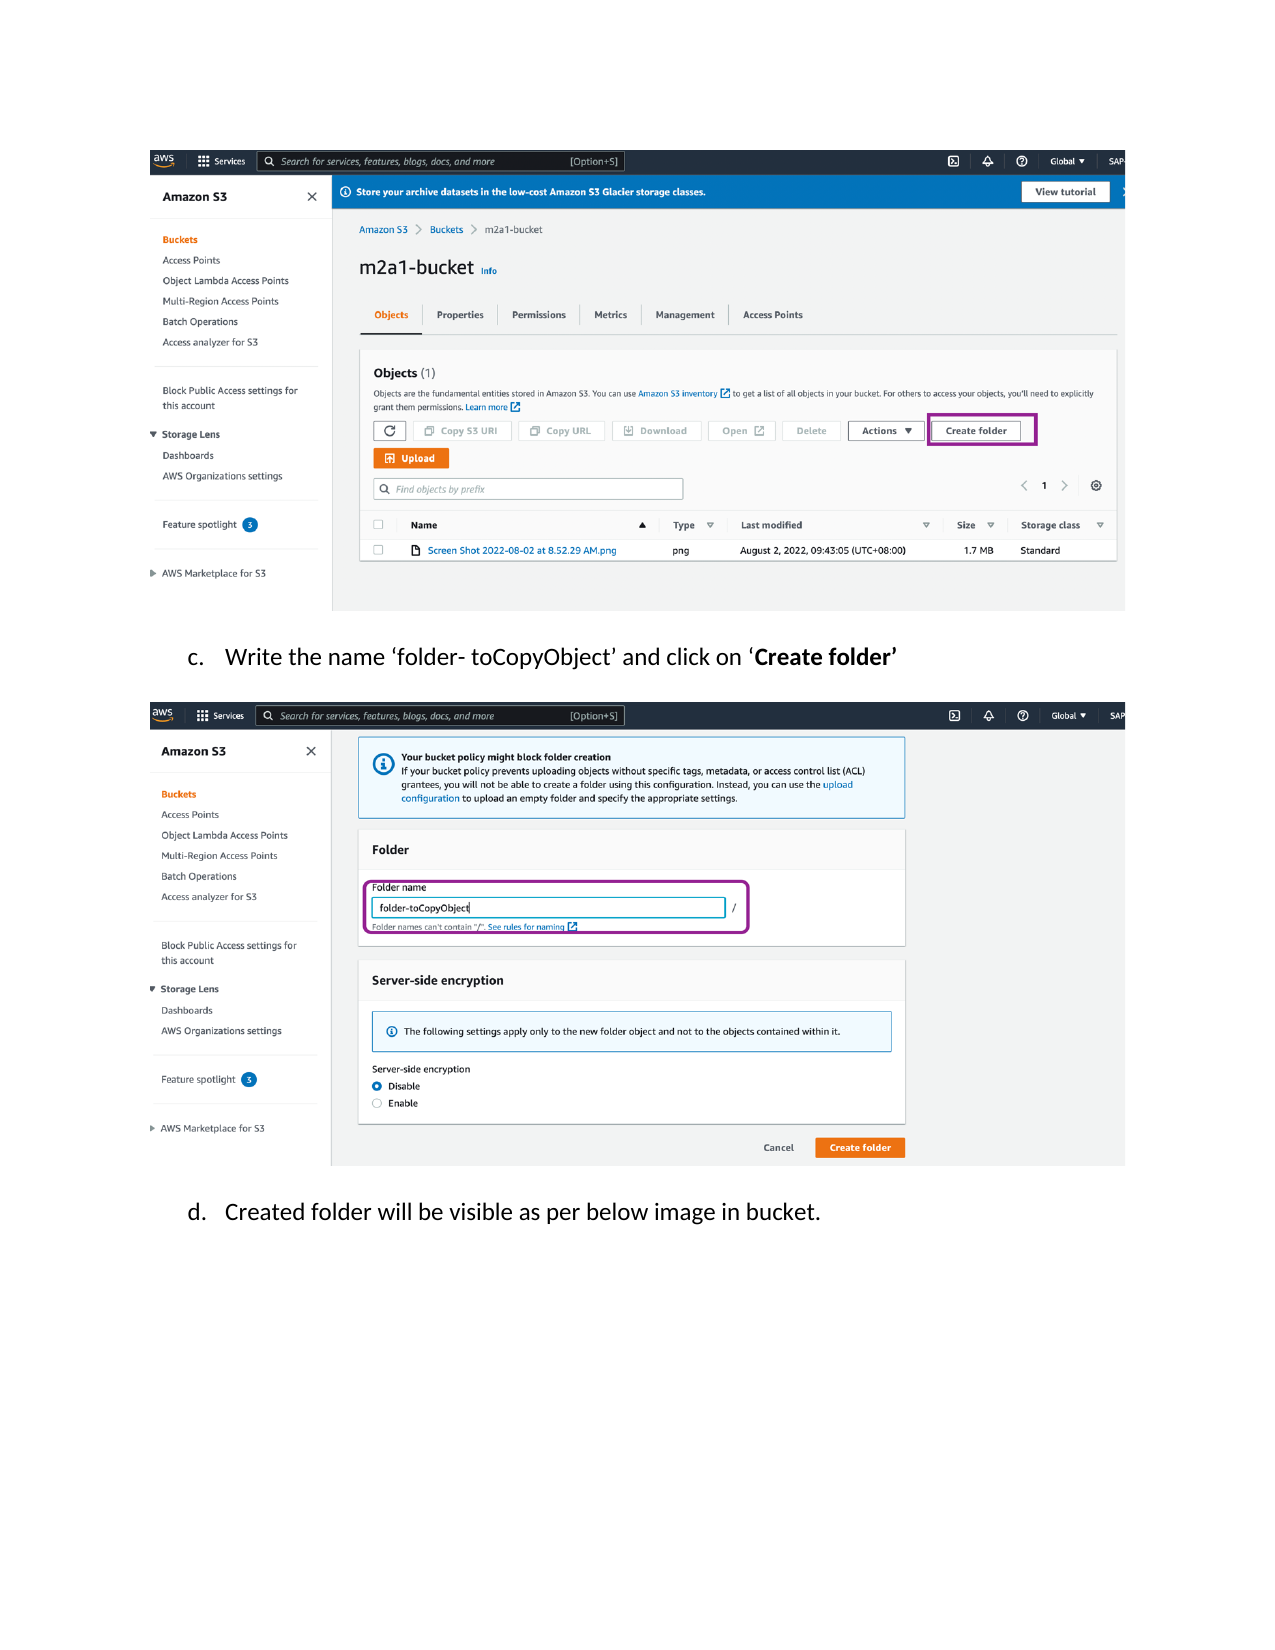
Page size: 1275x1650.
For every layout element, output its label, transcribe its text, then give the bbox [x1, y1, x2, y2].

picture [150, 702, 1125, 1166]
list Created folder will be visible as per below image in bucket. [187, 1196, 1125, 1226]
list Write the name ‘folder- toCopyObject’ and click on ‘Create folder’ [187, 641, 1125, 672]
picture [150, 150, 1125, 611]
